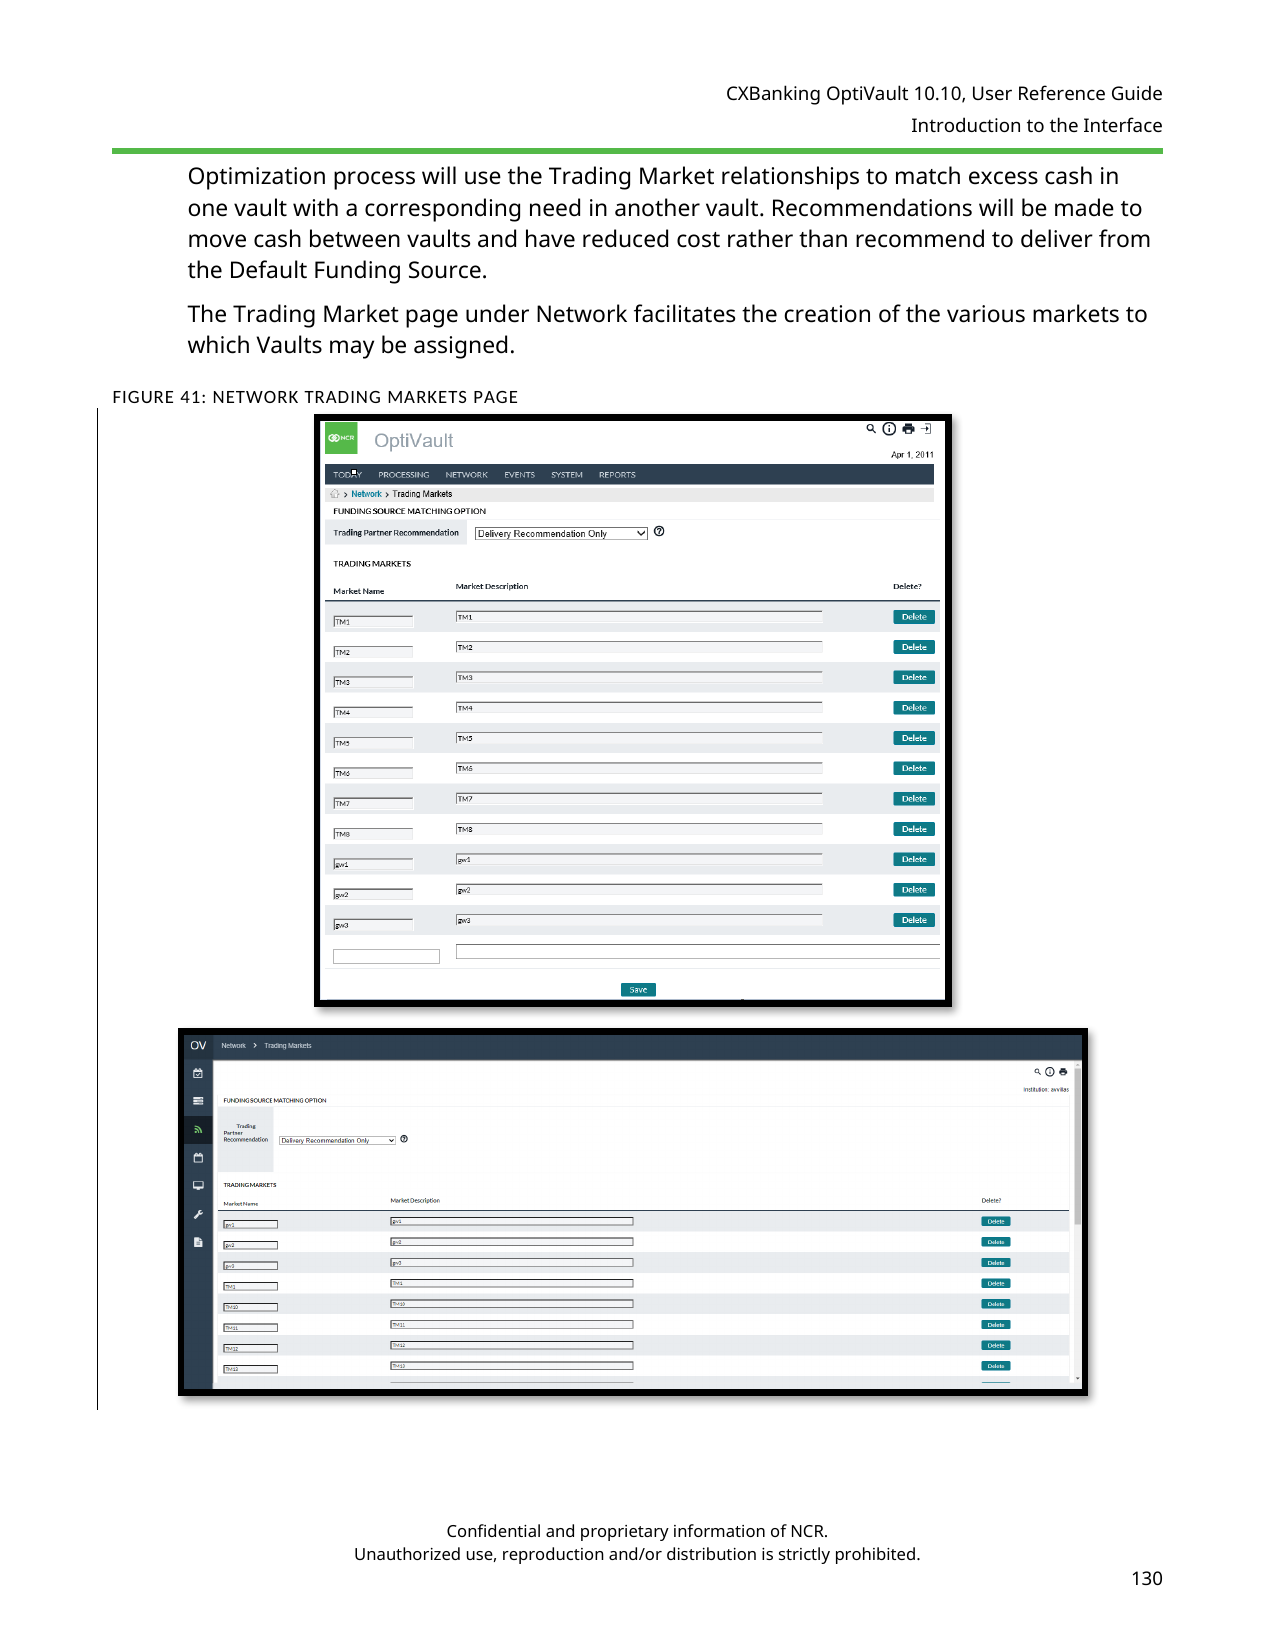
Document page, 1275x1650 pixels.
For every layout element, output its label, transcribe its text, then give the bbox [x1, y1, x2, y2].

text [187, 160, 1163, 285]
picture [320, 421, 945, 1000]
text The Trading Market page under Network facilitates the creation of the various markets to which Vaults may be assigned. [187, 298, 1163, 360]
picture [184, 1035, 1082, 1389]
